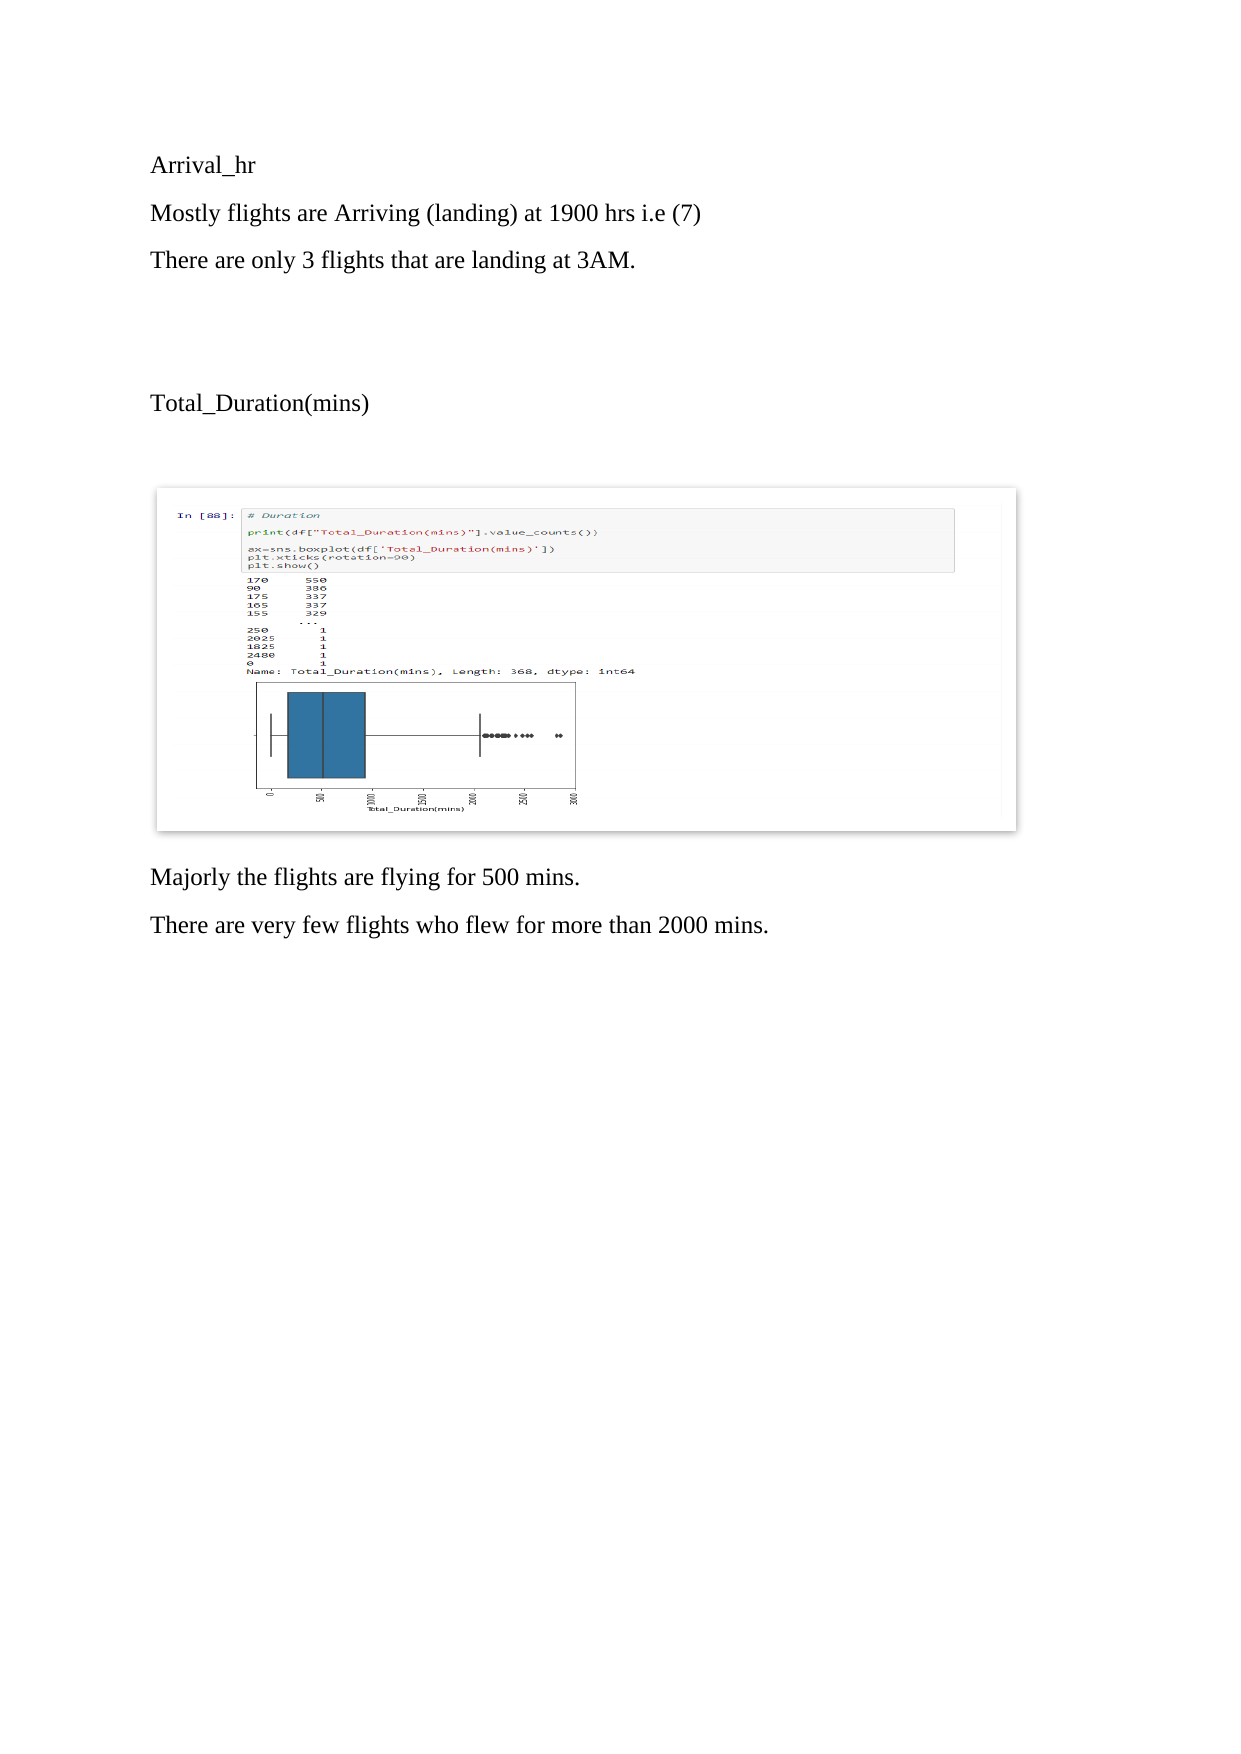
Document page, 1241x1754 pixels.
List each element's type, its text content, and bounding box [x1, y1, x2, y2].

text Majorly the flights are flying for 500 mins. [150, 862, 1090, 891]
text There are very few flights who flew for more than 2000 mins. [150, 910, 1090, 939]
picture [172, 503, 1002, 817]
text There are only 3 flights that are landing at 3AM. [150, 245, 1090, 274]
text Arrival_hr [150, 150, 1090, 179]
text Mostly flights are Arriving (landing) at 1900 hrs i.e (7) [150, 198, 1090, 226]
text Total_Duration(mins) [150, 388, 1090, 417]
